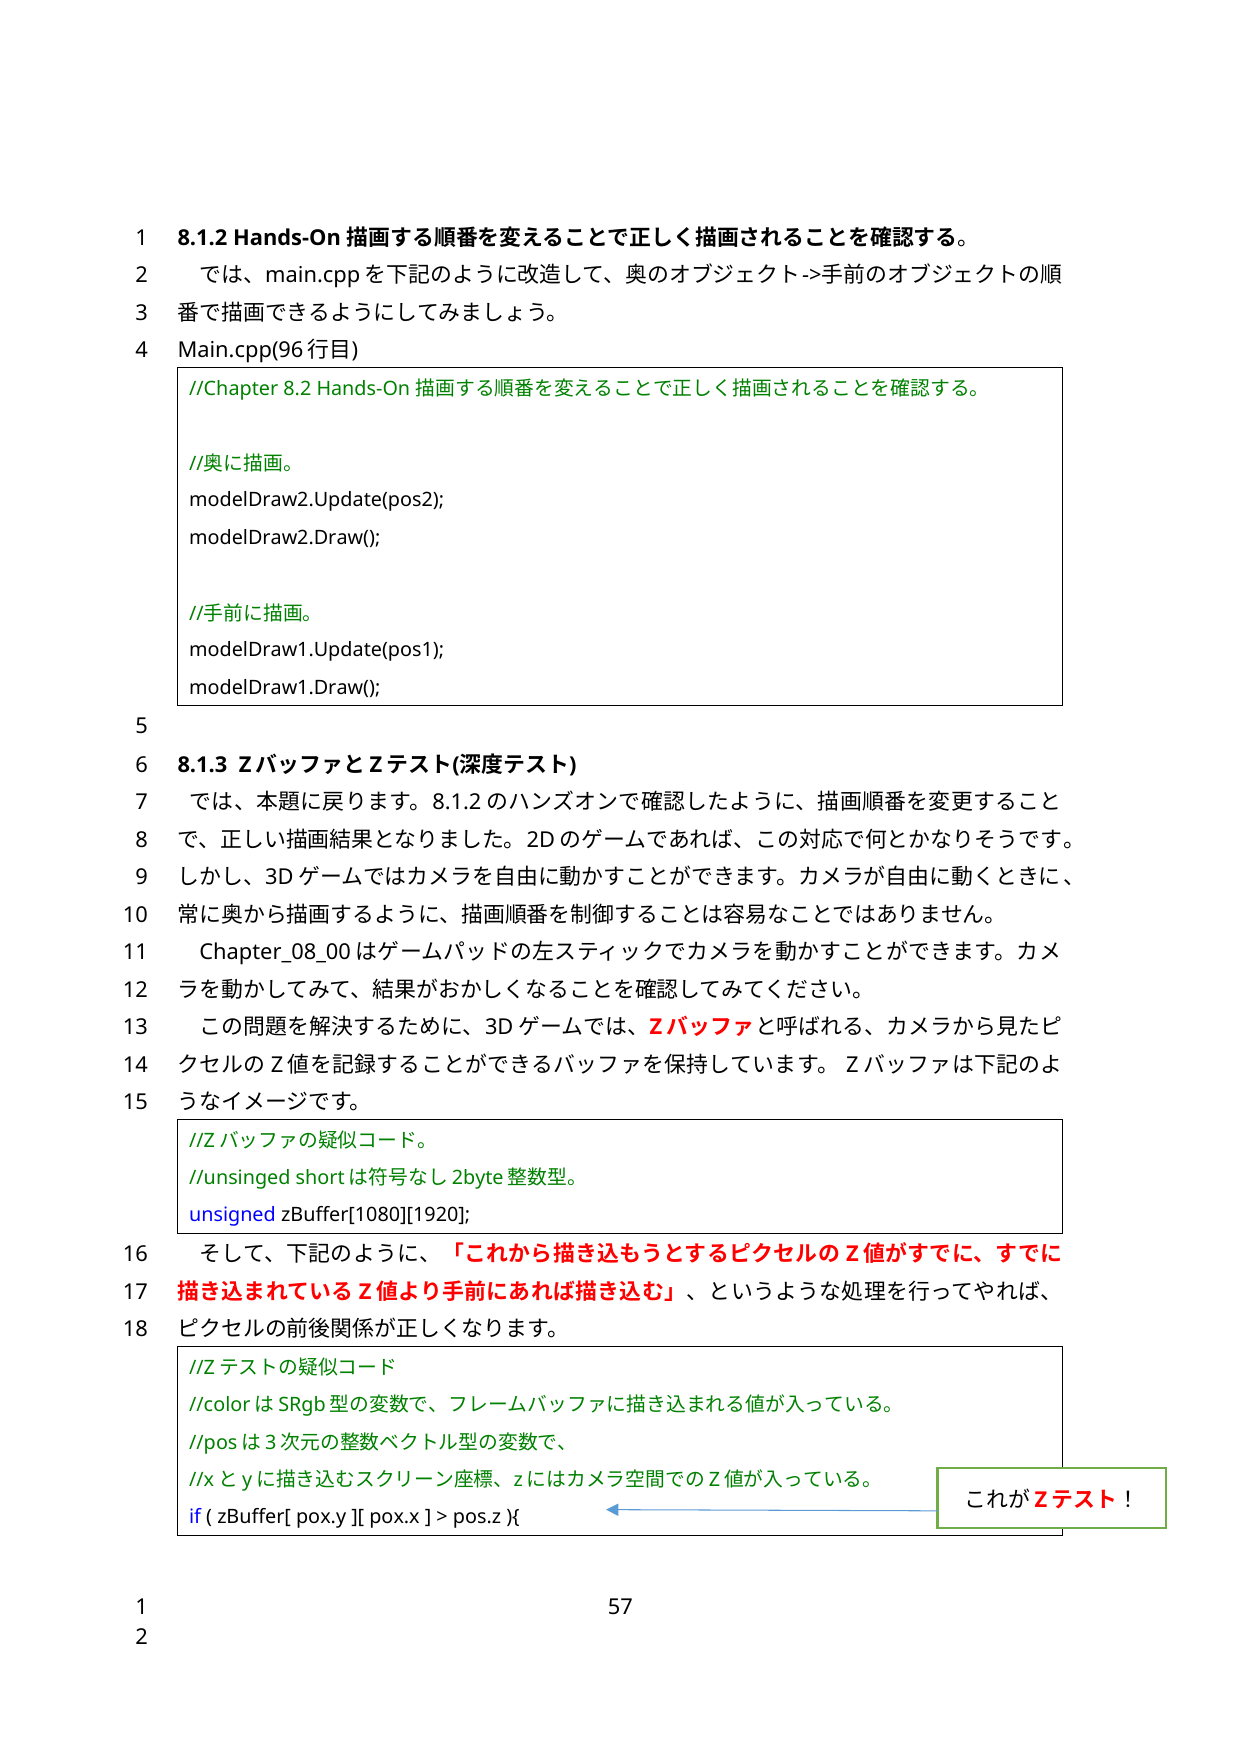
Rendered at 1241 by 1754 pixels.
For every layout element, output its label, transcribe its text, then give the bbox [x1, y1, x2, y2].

text では、main.cppを下記のように改造して、奥のオブジェクト->手前のオブジェクトの順番で描画できるようにしてみましょう。 [177, 254, 1063, 329]
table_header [178, 1347, 1062, 1534]
text そして、下記のように、「これから描き込もうとするピクセルのZ値がすでに、すでに描き込まれているZ値より手前にあれば描き込む」、というような処理を行ってやれば、ピクセルの前後関係が正しくなります。 [177, 1234, 1063, 1346]
subtitle 8.1.2 Hands-On 描画する順番を変えることで正しく描画されることを確認する。 [177, 217, 1063, 254]
text この問題を解決するために、3Dゲームでは、Zバッファと呼ばれる、カメラから見たピクセルのZ値を記録することができるバッファを保持しています。 Zバッファは下記のようなイメージです。 [177, 1006, 1063, 1119]
table_header //Zバッファの疑似コード。 //unsinged shortは符号なし2byte整数型。 unsigned zBuffer[1080][1920]; [178, 1120, 1062, 1232]
text Main.cpp(96行目) [177, 329, 1063, 367]
table_header //Chapter 8.2 Hands-On 描画する順番を変えることで正しく描画されることを確認する。 //奥に描画。 modelDraw2.Update(pos2); modelDraw2.Draw(); //手前に描画。 modelDraw1.Update(pos1); modelDraw1.Draw(); [178, 368, 1062, 705]
text では、本題に戻ります。8.1.2のハンズオンで確認したように、描画順番を変更することで、正しい描画結果となりました。2Dのゲームであれば、この対応で何とかなりそうです。しかし、3Dゲームではカメラを自由に動かすことができます。カメラが自由に動くときに、常に奥から描画するように、描画順番を制御することは容易なことではありません。 [177, 781, 1063, 931]
text Chapter_08_00はゲームパッドの左スティックでカメラを動かすことができます。カメラを動かしてみて、結果がおかしくなることを確認してみてください。 [177, 931, 1063, 1006]
subtitle 8.1.3 ZバッファとZテスト(深度テスト) [177, 744, 1063, 781]
